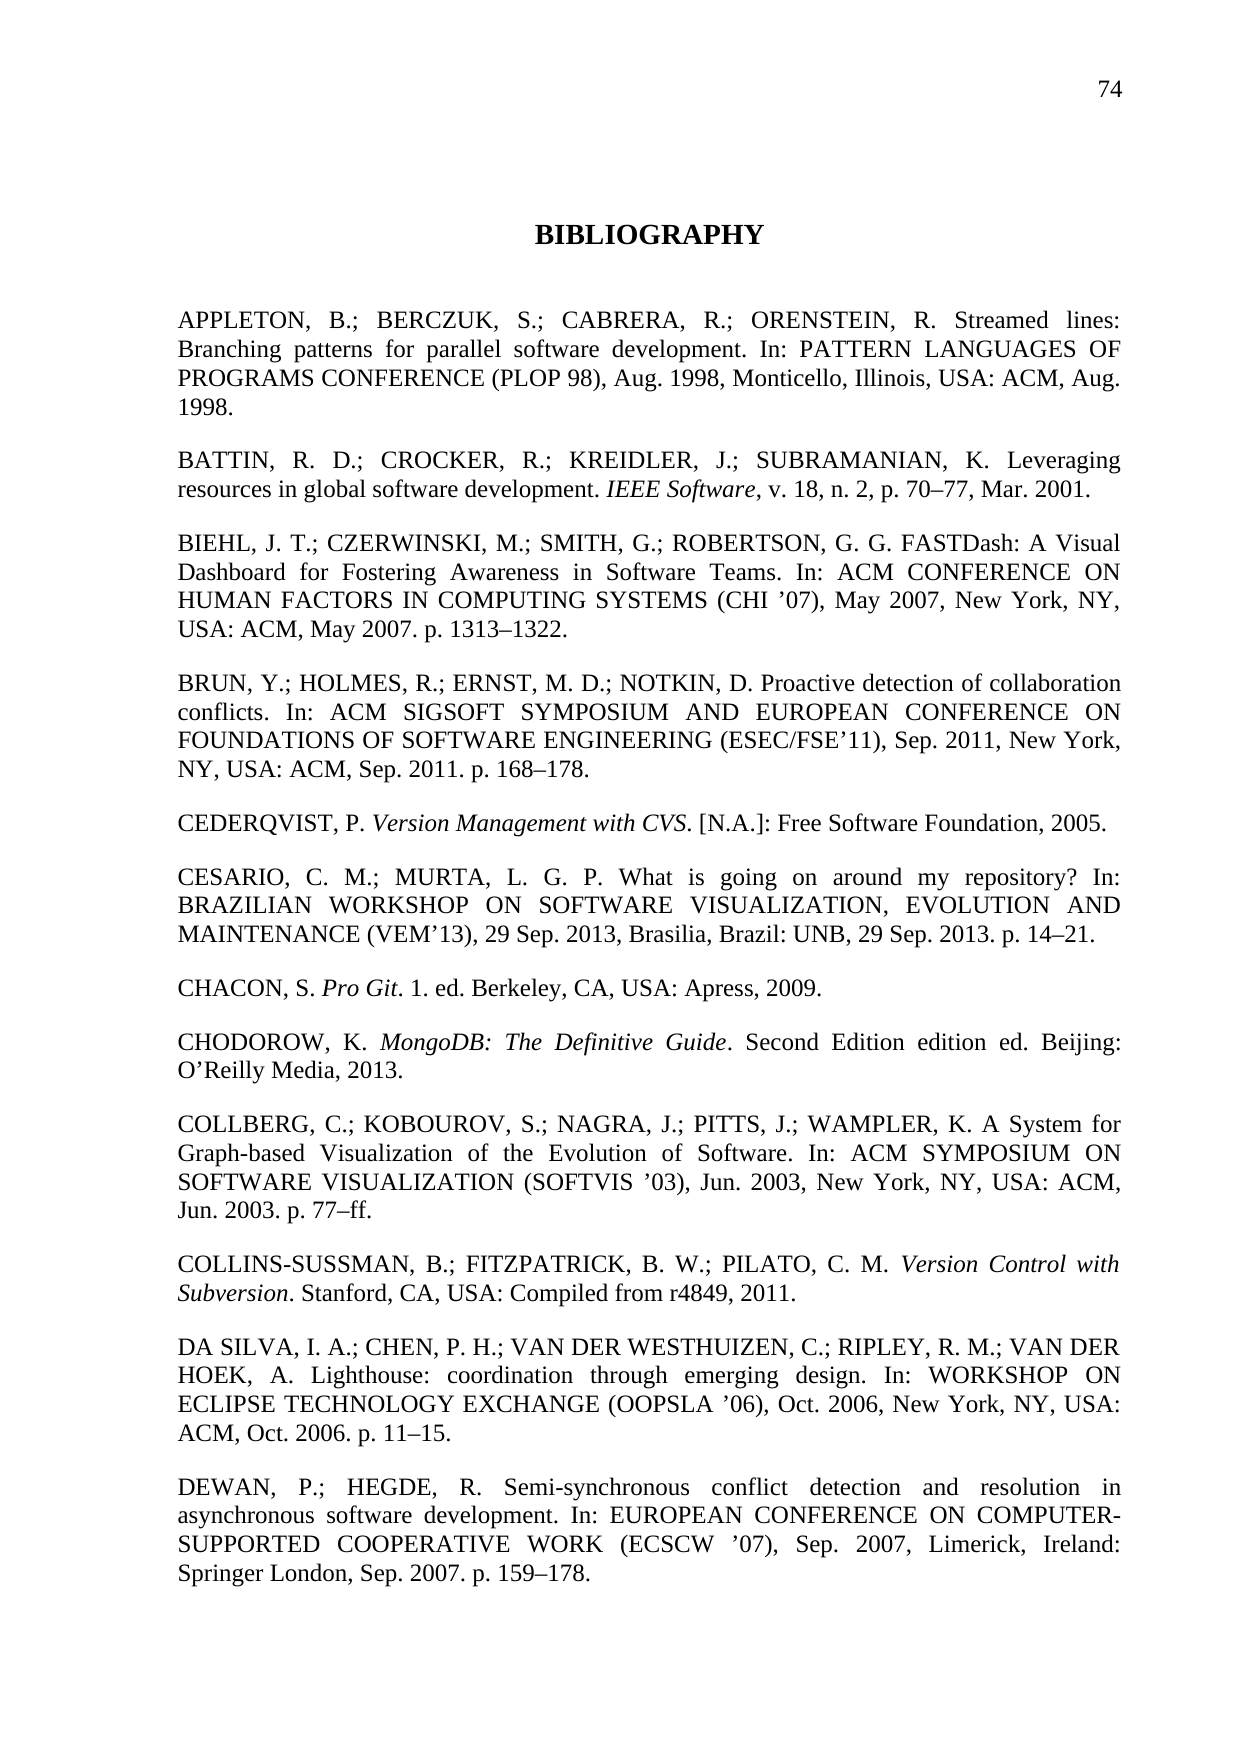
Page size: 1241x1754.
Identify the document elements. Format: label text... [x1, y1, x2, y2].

text DA SILVA, I. A.; CHEN, P. H.; VAN DER WESTHUIZEN, C.; RIPLEY, R. M.; VAN DER HOEK, A. Lighthouse: coordination through emerging design. In: WORKSHOP ON ECLIPSE TECHNOLOGY EXCHANGE (OOPSLA ’06), Oct. 2006, New York, NY, USA: ACM, Oct. 2006. p. 11–15. [177, 1332, 1122, 1447]
text COLLBERG, C.; KOBOUROV, S.; NAGRA, J.; PITTS, J.; WAMPLER, K. A System for Graph-based Visualization of the Evolution of Software. In: ACM SYMPOSIUM ON SOFTWARE VISUALIZATION (SOFTVIS ’03), Jun. 2003, New York, NY, USA: ACM, Jun. 2003. p. 77–ff. [177, 1109, 1122, 1224]
text BIEHL, J. T.; CZERWINSKI, M.; SMITH, G.; ROBERTSON, G. G. FASTDash: A Visual Dashboard for Fostering Awareness in Software Teams. In: ACM CONFERENCE ON HUMAN FACTORS IN COMPUTING SYSTEMS (CHI ’07), May 2007, New York, NY, USA: ACM, May 2007. p. 1313–1322. [177, 528, 1122, 643]
text CEDERQVIST, P. Version Management with CVS. [N.A.]: Free Software Foundation, 2005. [177, 808, 1122, 837]
text APPLETON, B.; BERCZUK, S.; CABRERA, R.; ORENSTEIN, R. Streamed lines: Branching patterns for parallel software development. In: PATTERN LANGUAGES OF PROGRAMS CONFERENCE (PLOP 98), Aug. 1998, Monticello, Illinois, USA: ACM, Aug. 1998. [177, 305, 1122, 420]
text BATTIN, R. D.; CROCKER, R.; KREIDLER, J.; SUBRAMANIAN, K. Leveraging resources in global software development. IEEE Software, v. 18, n. 2, p. 70–77, Mar. 2001. [177, 445, 1122, 503]
text CHACON, S. Pro Git. 1. ed. Berkeley, CA, USA: Apress, 2009. [177, 973, 1122, 1002]
text Bibliography [177, 217, 1122, 251]
text BRUN, Y.; HOLMES, R.; ERNST, M. D.; NOTKIN, D. Proactive detection of collaboration conflicts. In: ACM SIGSOFT SYMPOSIUM AND EUROPEAN CONFERENCE ON FOUNDATIONS OF SOFTWARE ENGINEERING (ESEC/FSE’11), Sep. 2011, New York, NY, USA: ACM, Sep. 2011. p. 168–178. [177, 668, 1122, 783]
text DEWAN, P.; HEGDE, R. Semi-synchronous conflict detection and resolution in asynchronous software development. In: EUROPEAN CONFERENCE ON COMPUTER-SUPPORTED COOPERATIVE WORK (ECSCW ’07), Sep. 2007, Limerick, Ireland: Springer London, Sep. 2007. p. 159–178. [177, 1472, 1122, 1587]
text CESARIO, C. M.; MURTA, L. G. P. What is going on around my repository? In: BRAZILIAN WORKSHOP ON SOFTWARE VISUALIZATION, EVOLUTION AND MAINTENANCE (VEM’13), 29 Sep. 2013, Brasilia, Brazil: UNB, 29 Sep. 2013. p. 14–21. [177, 862, 1122, 948]
text COLLINS-SUSSMAN, B.; FITZPATRICK, B. W.; PILATO, C. M. Version Control with Subversion. Stanford, CA, USA: Compiled from r4849, 2011. [177, 1249, 1122, 1307]
text CHODOROW, K. MongoDB: The Definitive Guide. Second Edition edition ed. Beijing: O’Reilly Media, 2013. [177, 1027, 1122, 1084]
